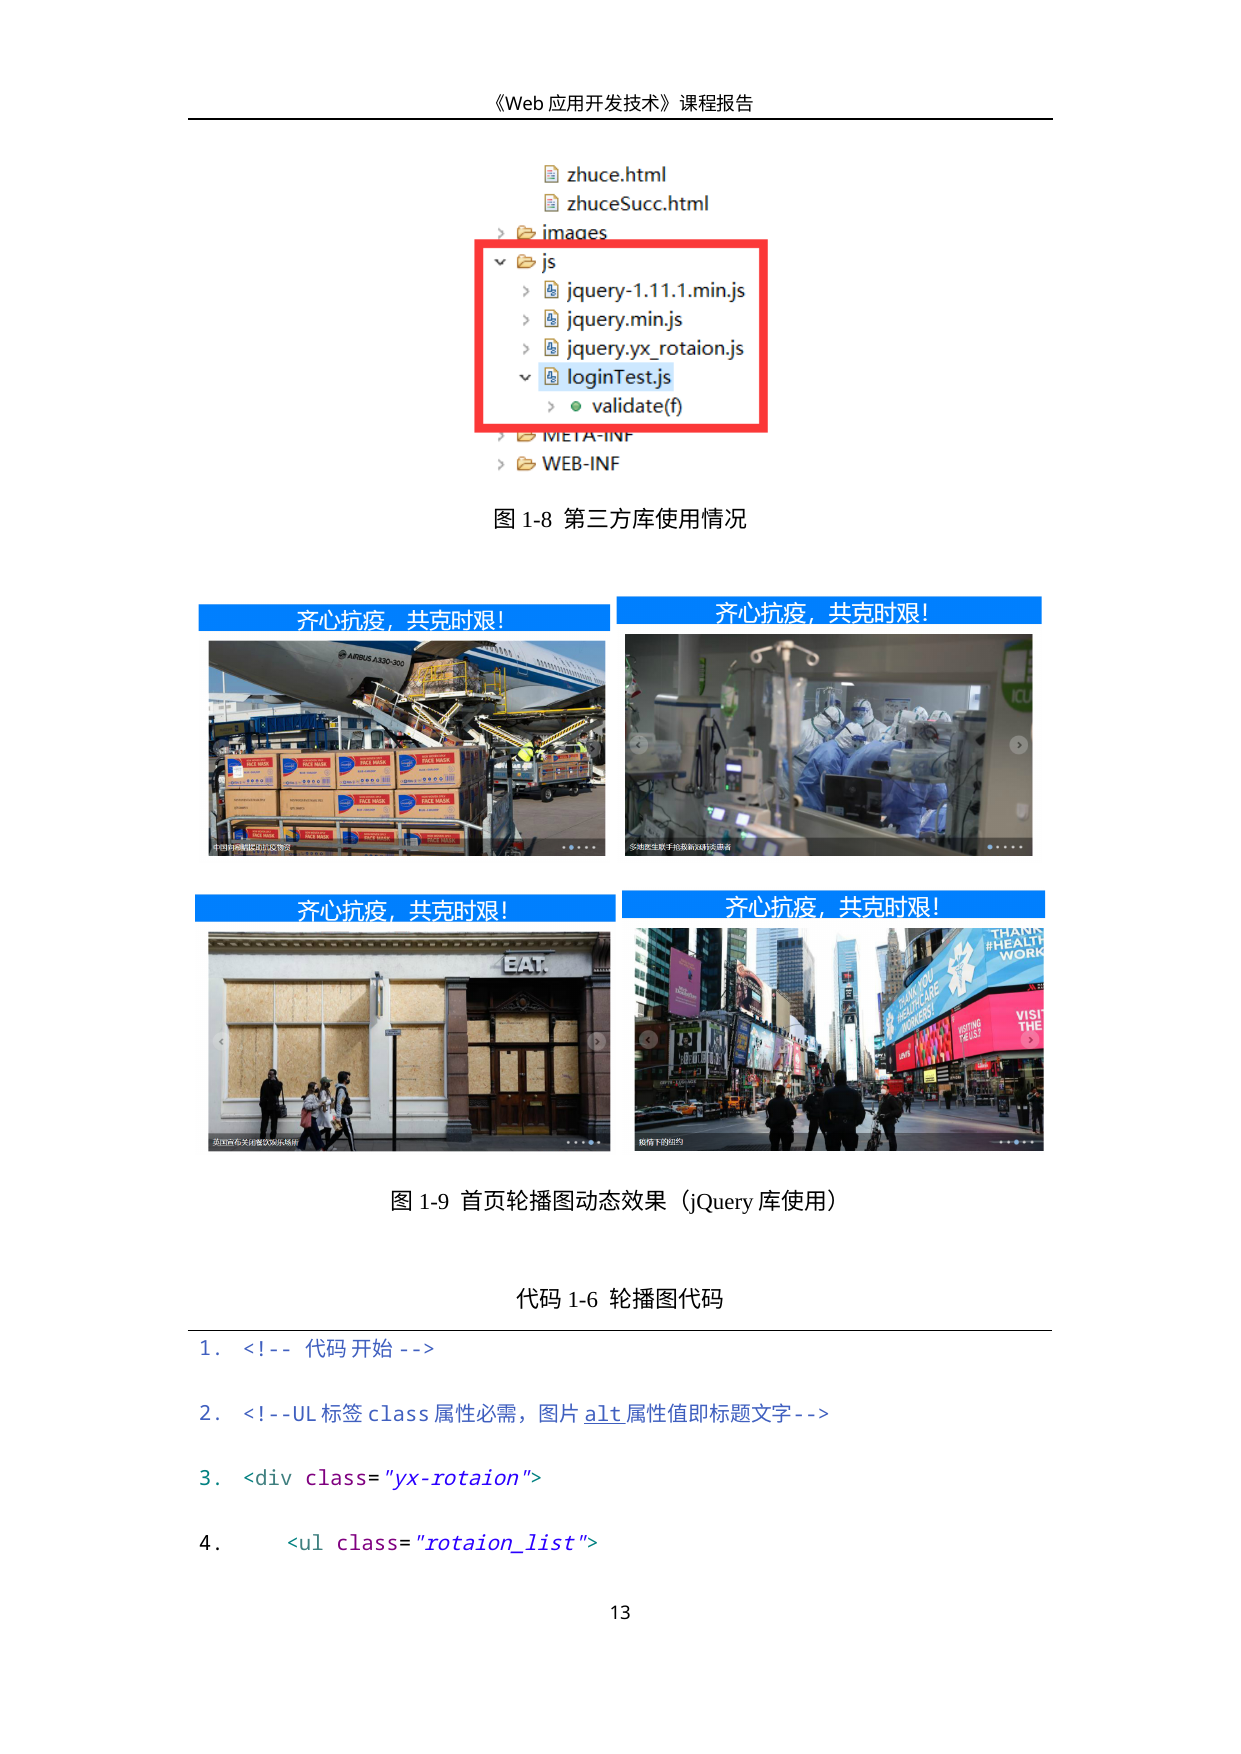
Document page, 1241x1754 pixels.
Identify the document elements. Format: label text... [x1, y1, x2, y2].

table_cell <div class="yx-rotaion"> [231, 1461, 1052, 1526]
picture [462, 159, 778, 483]
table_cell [231, 1526, 1052, 1558]
table_cell [188, 1461, 231, 1526]
table_cell [188, 1526, 231, 1558]
text 图 1-8 第三方库使用情况 [187, 485, 1053, 550]
picture [195, 890, 616, 1155]
text 代码 1-6 轮播图代码 [187, 1265, 1053, 1330]
picture [198, 601, 611, 863]
picture [616, 594, 1042, 863]
picture [622, 887, 1046, 1155]
table_cell [188, 1396, 231, 1461]
table_cell <!--UL标签class属性必需，图片alt属性值即标题文字--> [231, 1396, 1052, 1461]
table_header [188, 1331, 231, 1396]
text 图 1-9 首页轮播图动态效果（jQuery库使用） [187, 1167, 1053, 1232]
table_header <!-- 代码 开始 --> [231, 1331, 1052, 1396]
